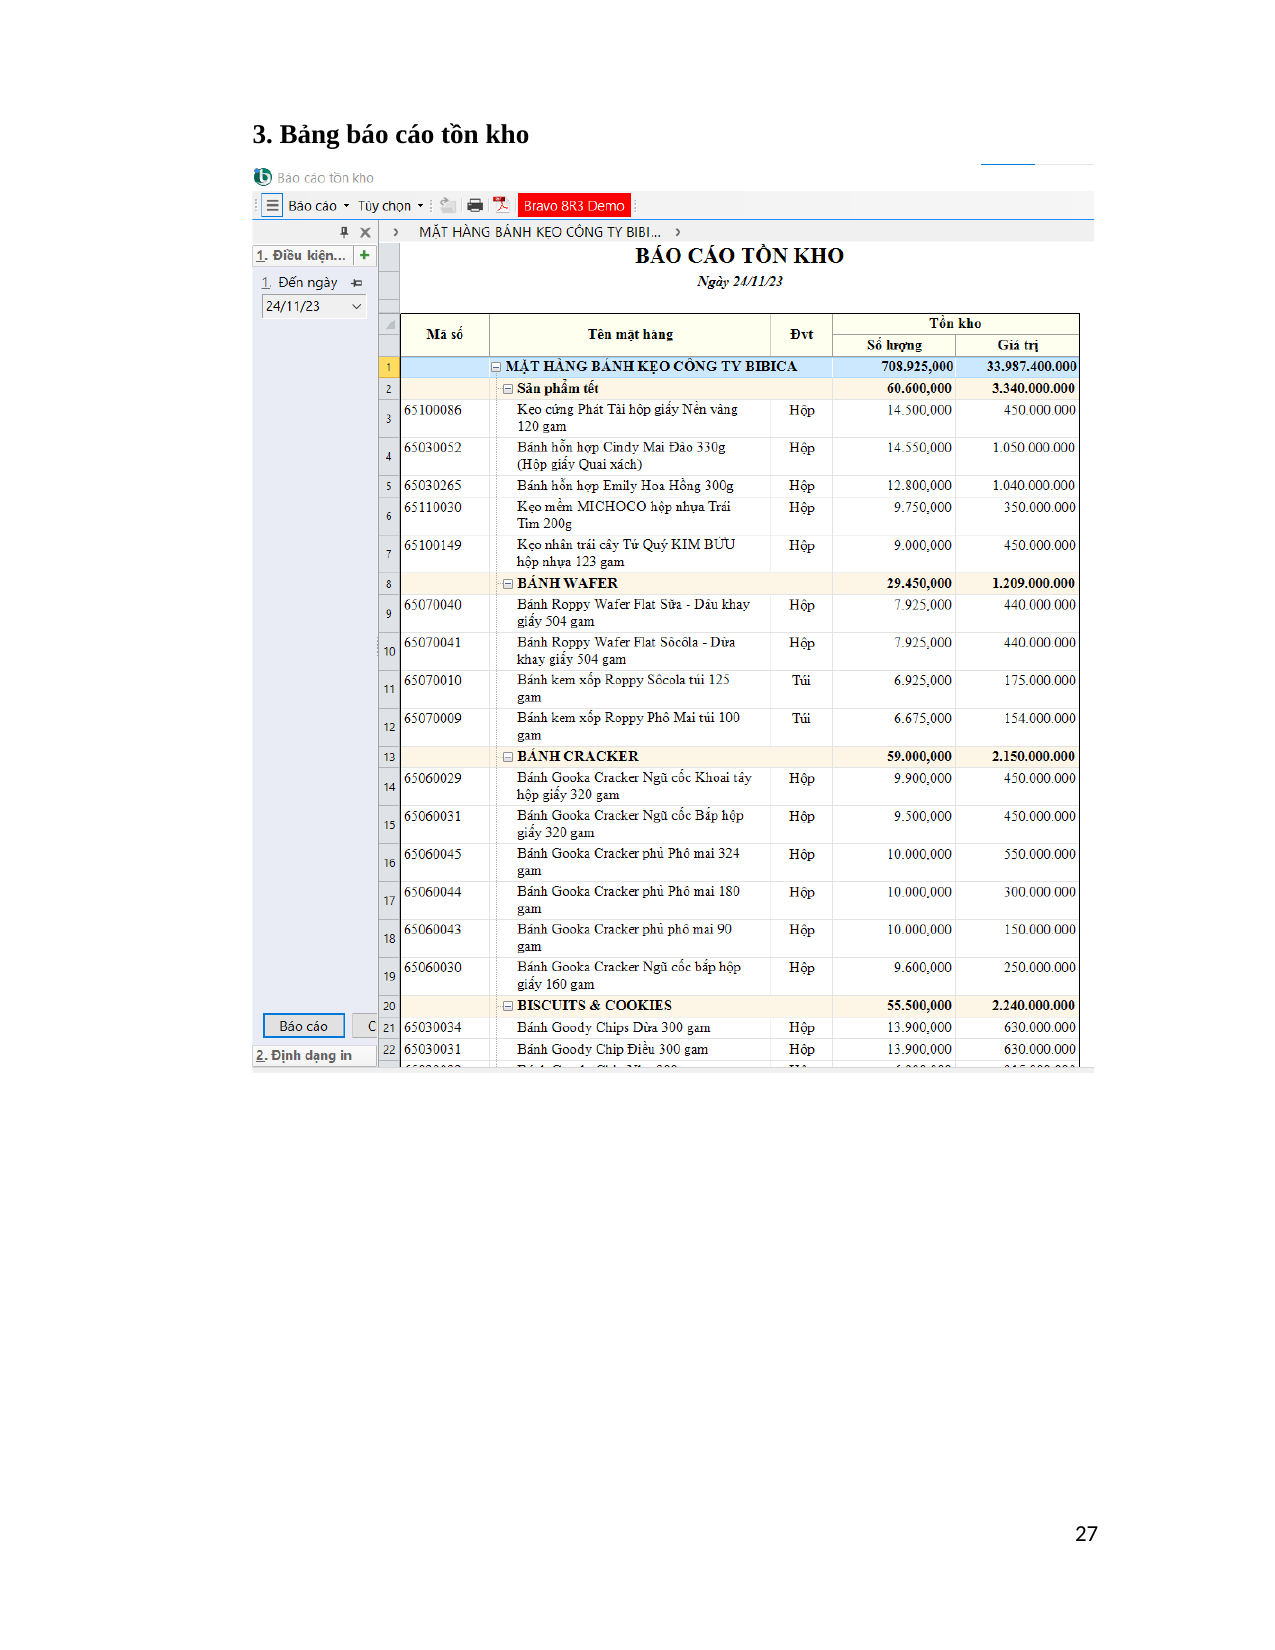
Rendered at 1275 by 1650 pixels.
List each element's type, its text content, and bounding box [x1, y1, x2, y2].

picture [252, 164, 1095, 1073]
subtitle 3. Bảng báo cáo tồn kho [252, 118, 1107, 149]
